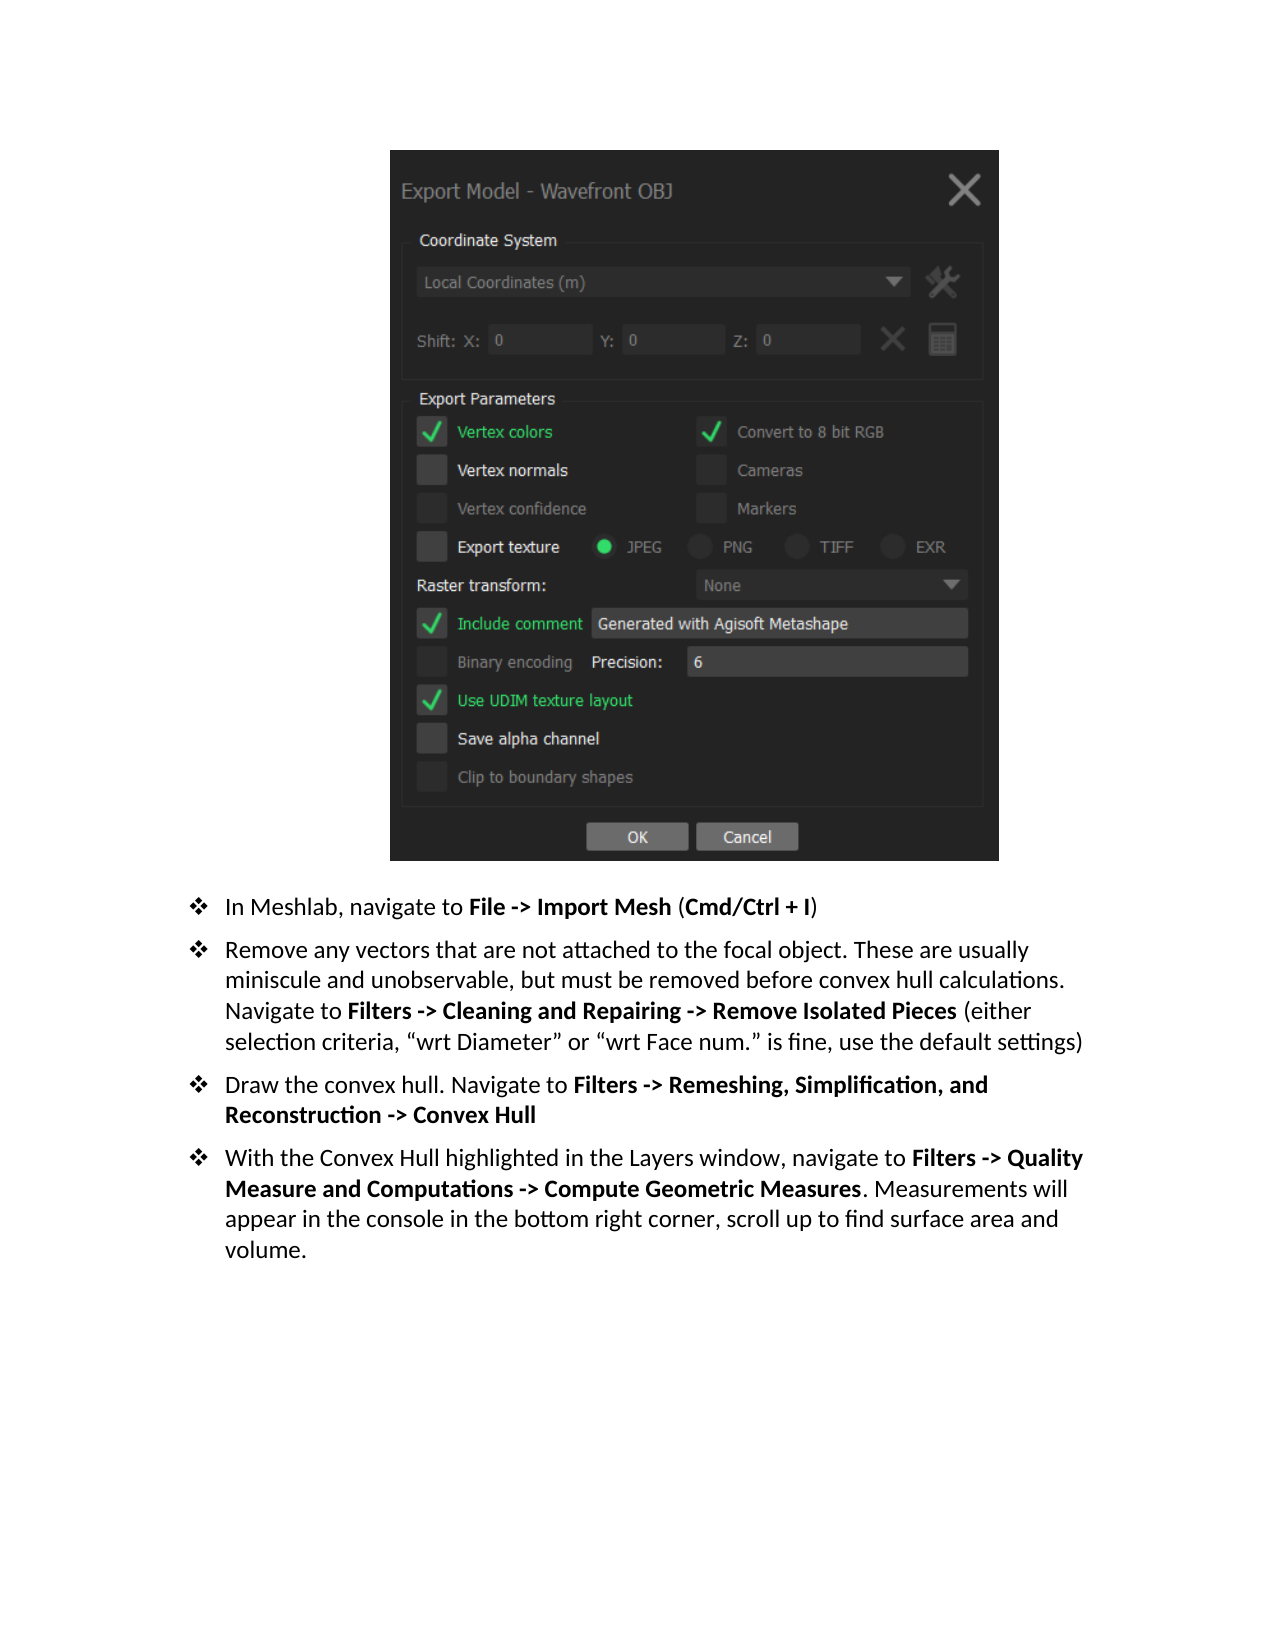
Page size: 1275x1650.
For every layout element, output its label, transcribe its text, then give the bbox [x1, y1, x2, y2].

picture [390, 150, 999, 861]
list With the Convex Hull highlighted in the Layers window, navigate to Filters -> Quality Measure and Computations -> Compute Geometric Measures. Measurements will appear in the console in the bottom right corner, scroll up to find surface area and volume. [187, 1142, 1125, 1264]
list Draw the convex hull. Navigate to Filters -> Remeshing, Simplification, and Reconstruction -> Convex Hull [187, 1069, 1125, 1130]
list In Meshlab, navigate to File -> Import Mesh (Cmd/Ctrl + I) [187, 891, 1125, 922]
list Remove any vectors that are not attached to the focal object. These are usually miniscule and unobservable, but must be removed before convex hull calculations. Navigate to Filters -> Cleaning and Repairing -> Remove Isolated Pieces (either selection criteria, “wrt Diameter” or “wrt Face num.” is fine, use the default settings) [187, 934, 1125, 1056]
